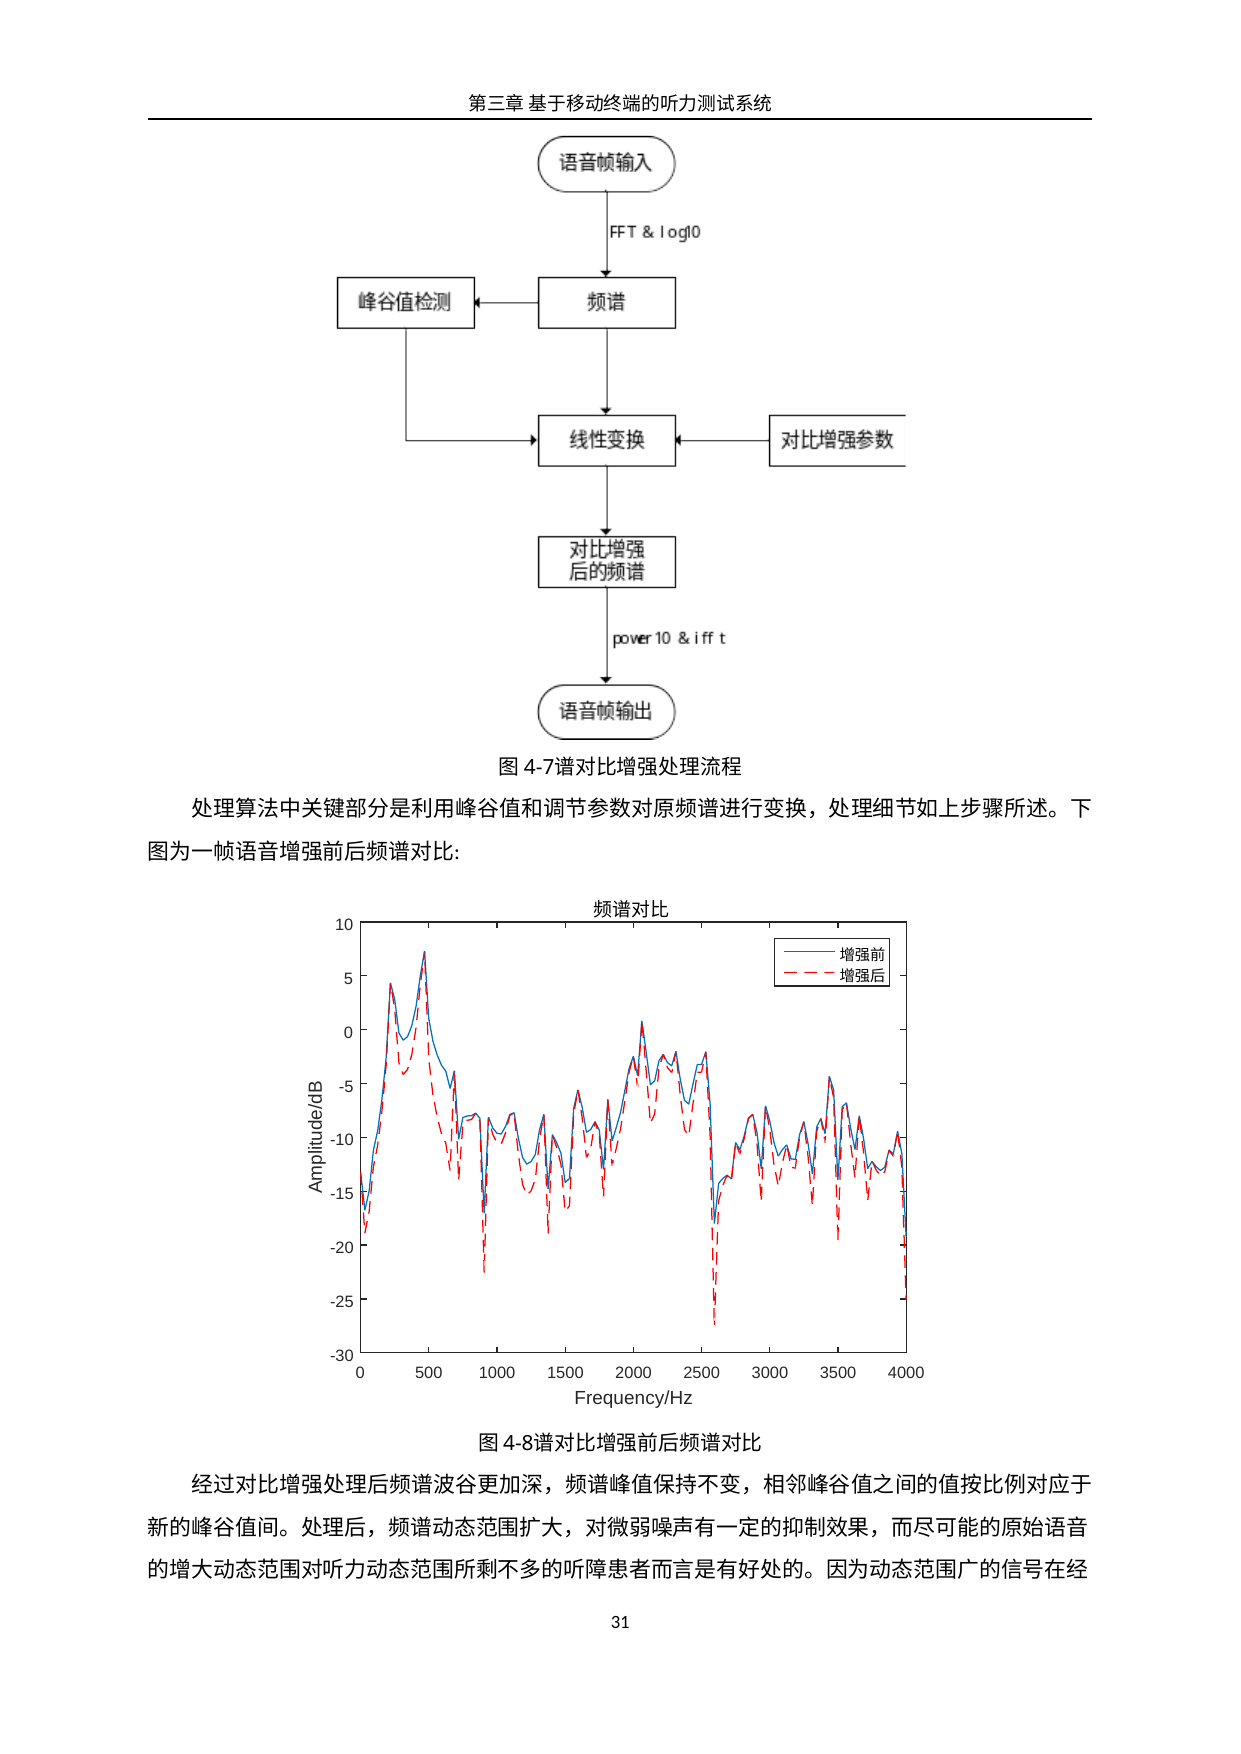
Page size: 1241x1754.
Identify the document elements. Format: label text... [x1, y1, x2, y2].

text 处理算法中关键部分是利用峰谷值和调节参数对原频谱进行变换，处理细节如上步骤所述。下图为一帧语音增强前后频谱对比: [148, 790, 1092, 867]
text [148, 1466, 1092, 1585]
text 图4-8谱对比增强前后频谱对比 [148, 1424, 1092, 1458]
text 图4-7谱对比增强处理流程 [148, 749, 1092, 783]
